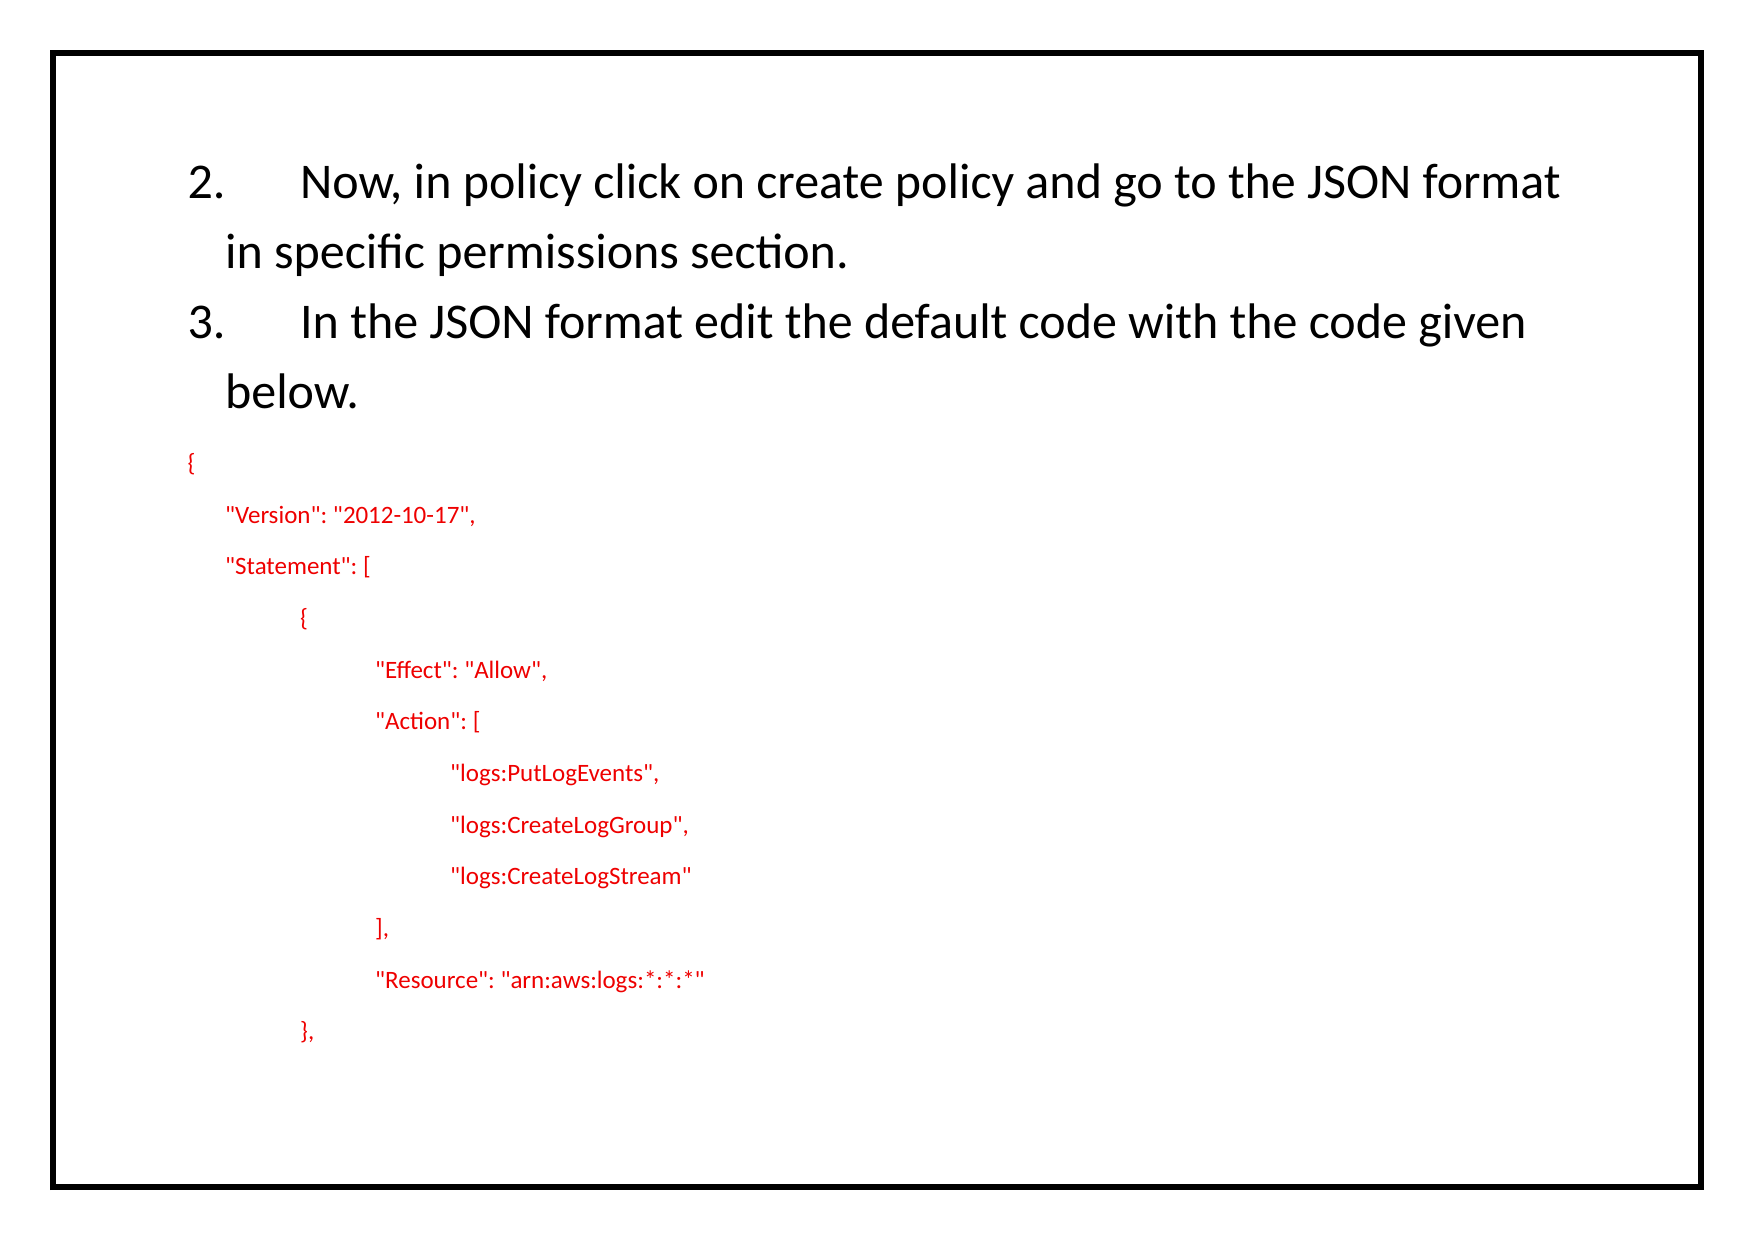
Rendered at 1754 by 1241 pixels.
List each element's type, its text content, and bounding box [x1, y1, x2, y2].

text "logs:PutLogEvents", [187, 757, 1604, 788]
text "Resource": "arn:aws:logs:*:*:*" [187, 964, 1604, 994]
list In the JSON format edit the default code with the code given below. [187, 290, 1604, 421]
text "Version": "2012-10-17", [187, 499, 1604, 529]
text "Action": [ [187, 705, 1604, 736]
text { [187, 447, 1604, 478]
text ], [187, 912, 1604, 943]
text }, [187, 1015, 1604, 1046]
text "Effect": "Allow", [187, 654, 1604, 684]
text "Statement": [ [187, 550, 1604, 581]
text "logs:CreateLogStream" [187, 860, 1604, 891]
text { [187, 602, 1604, 633]
list Now, in policy click on create policy and go to the JSON format in specific permissions section. [187, 150, 1604, 281]
text "logs:CreateLogGroup", [187, 809, 1604, 839]
